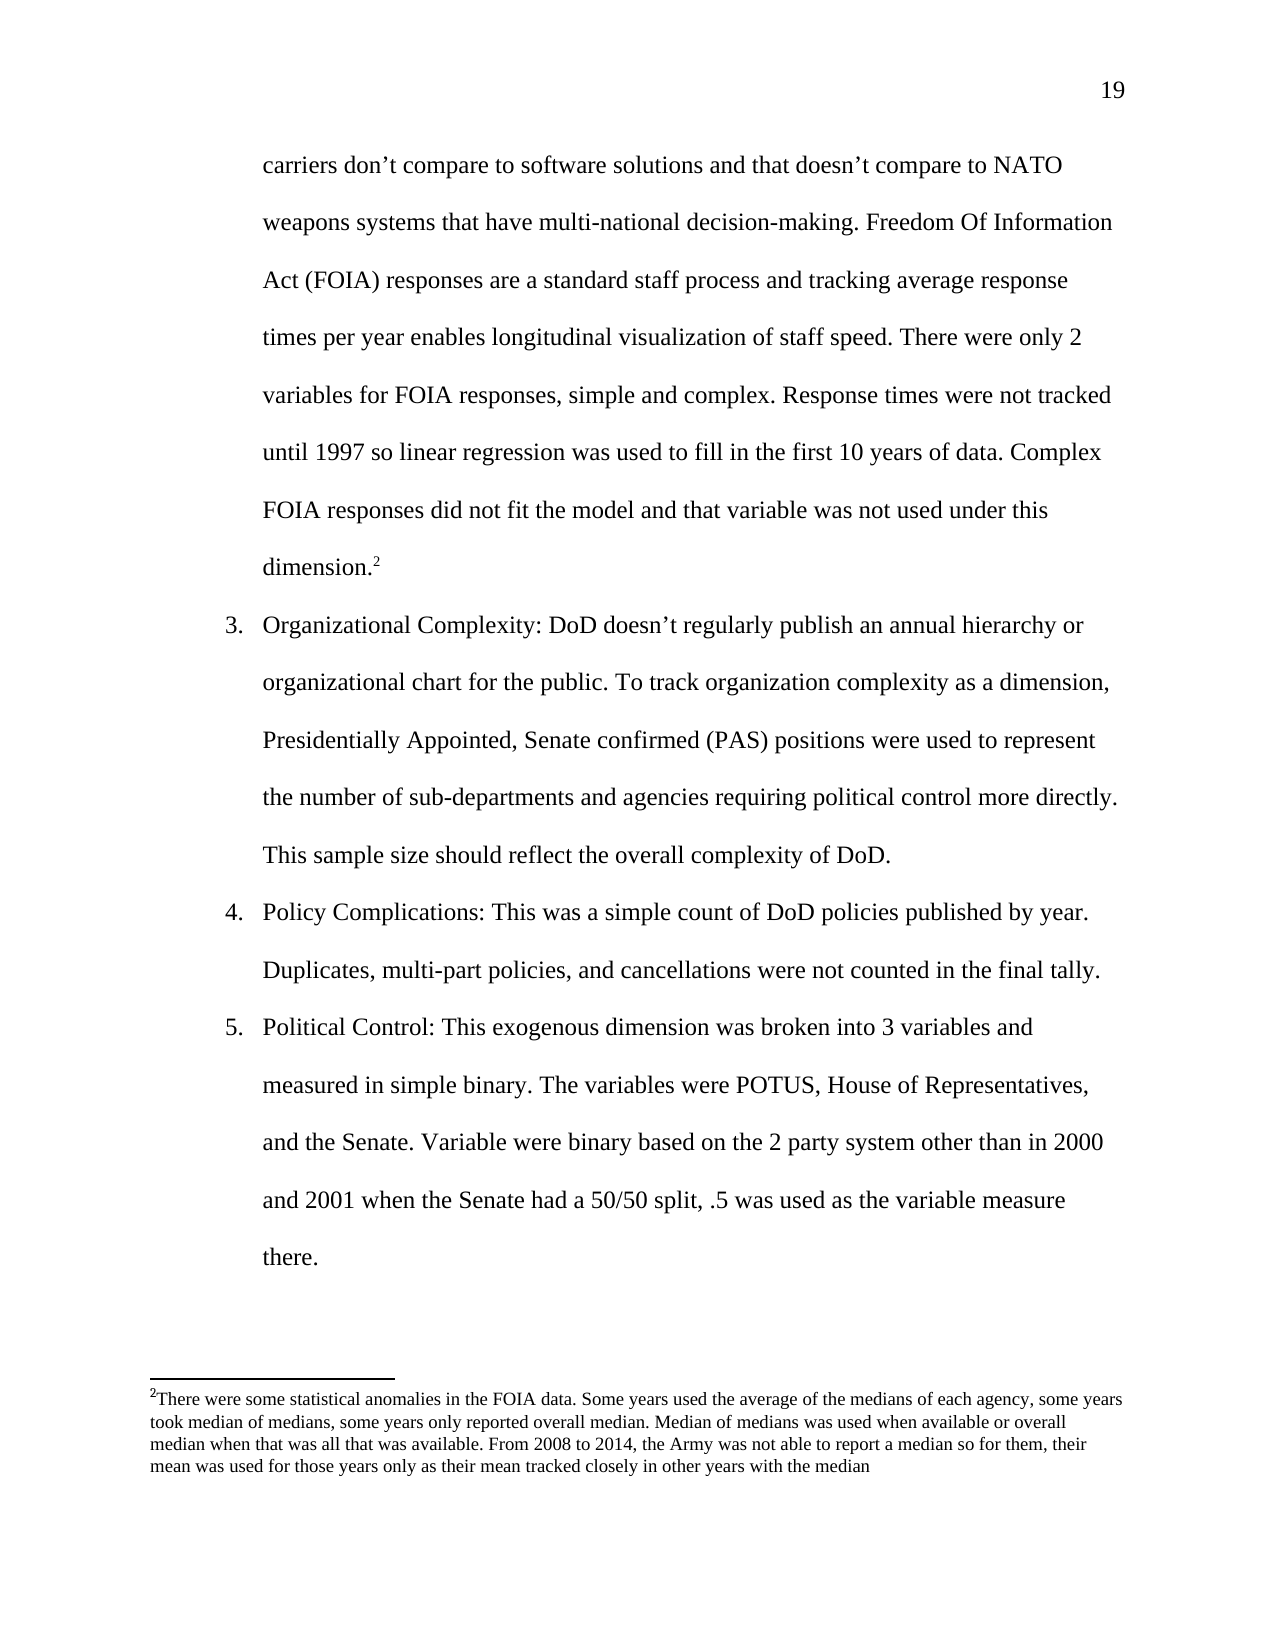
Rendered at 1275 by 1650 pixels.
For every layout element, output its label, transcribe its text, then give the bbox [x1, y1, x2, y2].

list Political Control: This exogenous dimension was broken into 3 variables and measured in simple binary. The variables were POTUS, House of Representatives, and the Senate. Variable were binary based on the 2 party system other than in 2000 and 2001 when the Senate had a 50/50 split, .5 was used as the variable measure there. [225, 1012, 1125, 1271]
list Policy Complications: This was a simple count of DoD policies published by year. Duplicates, multi-part policies, and cancellations were not counted in the final tally. [225, 897, 1125, 984]
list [225, 150, 1125, 581]
list Organizational Complexity: DoD doesn’t regularly publish an annual hierarchy or organizational chart for the public. To track organization complexity as a dimension, Presidentially Appointed, Senate confirmed (PAS) positions were used to represent the number of sub-departments and agencies requiring political control more directly. This sample size should reflect the overall complexity of DoD. [225, 610, 1125, 869]
